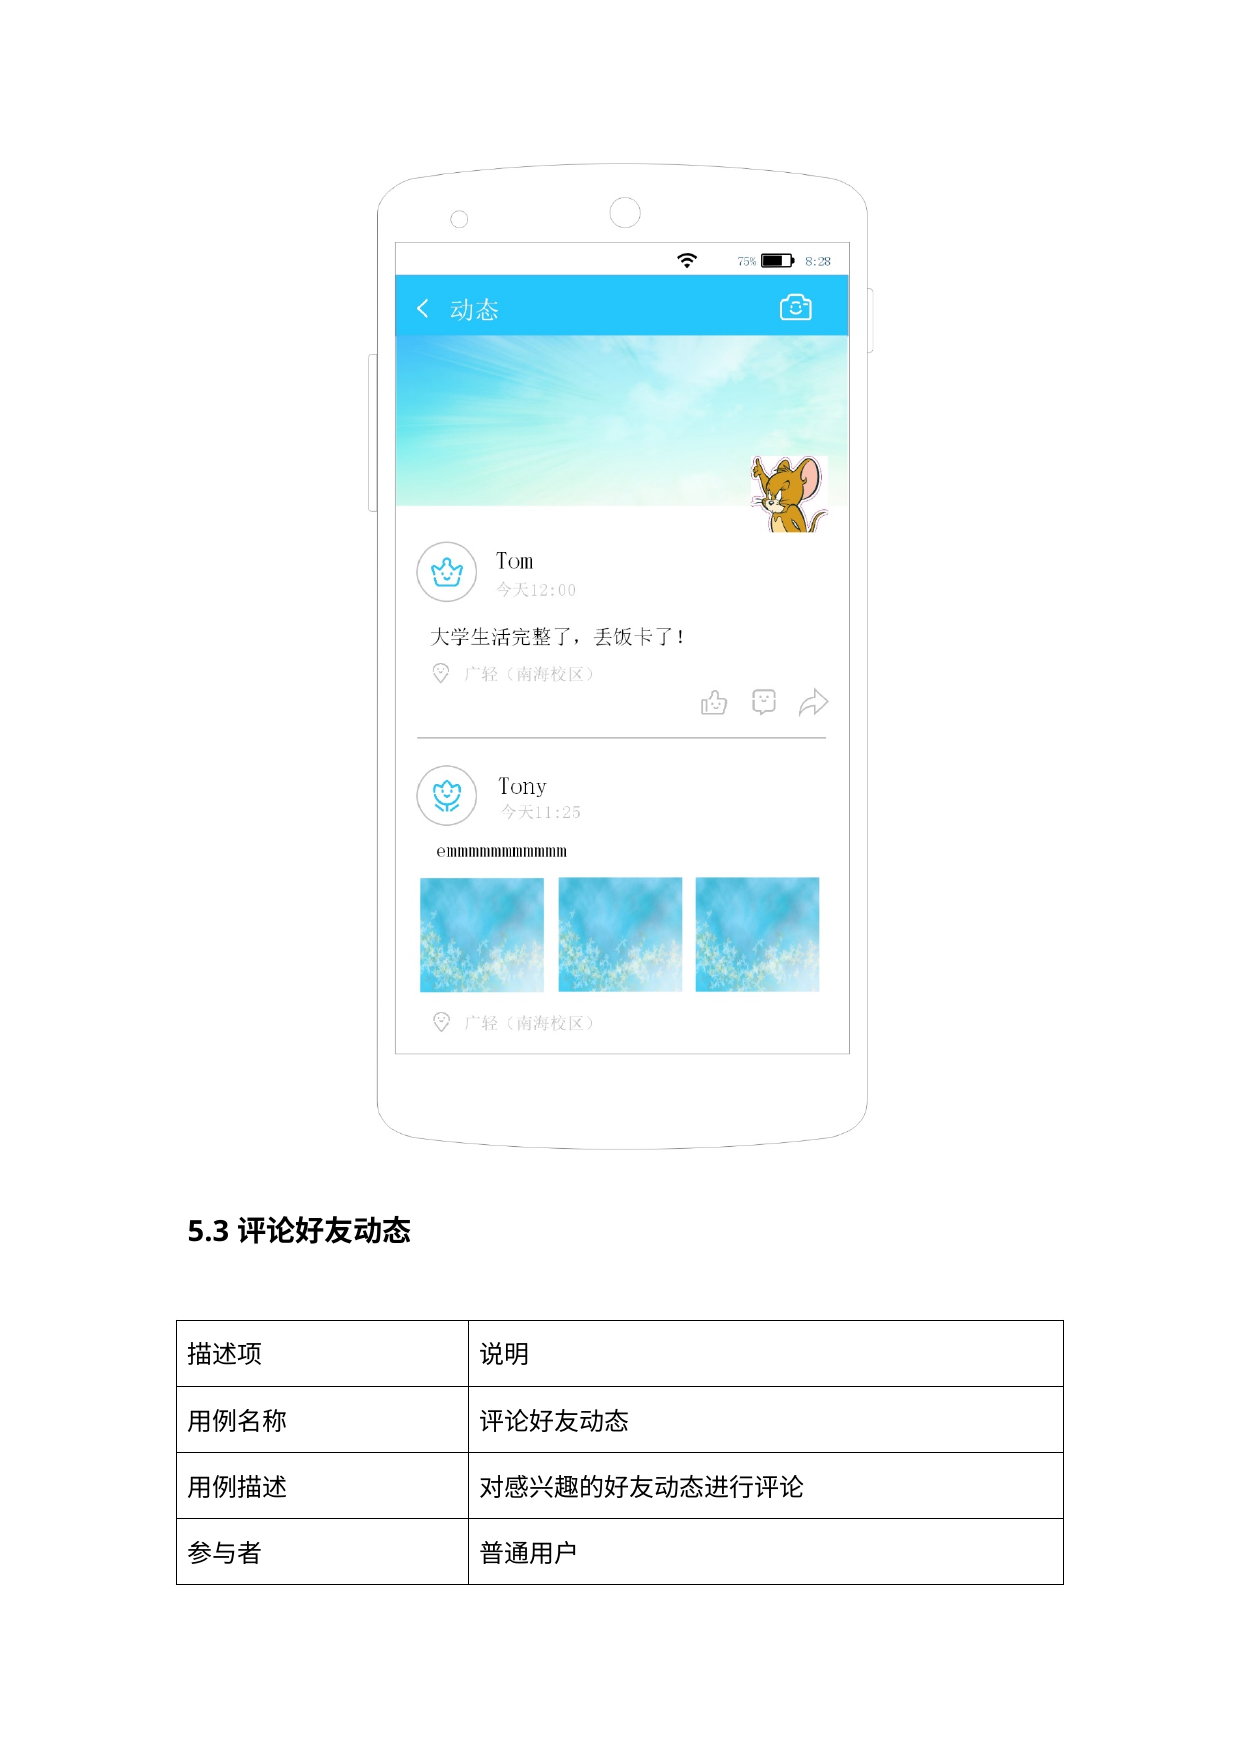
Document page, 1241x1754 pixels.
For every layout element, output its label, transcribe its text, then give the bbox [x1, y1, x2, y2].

subtitle 5.3 评论好友动态 [187, 1197, 1053, 1262]
table_header 描述项 [177, 1321, 468, 1386]
table_header 说明 [469, 1321, 1063, 1386]
table_cell 参与者 [177, 1519, 468, 1584]
table_cell 用例描述 [177, 1453, 468, 1518]
table_cell 评论好友动态 [469, 1387, 1063, 1452]
table_cell 用例名称 [177, 1387, 468, 1452]
picture [366, 162, 874, 1150]
table_cell 对感兴趣的好友动态进行评论 [469, 1453, 1063, 1518]
table_cell 普通用户 [469, 1519, 1063, 1584]
